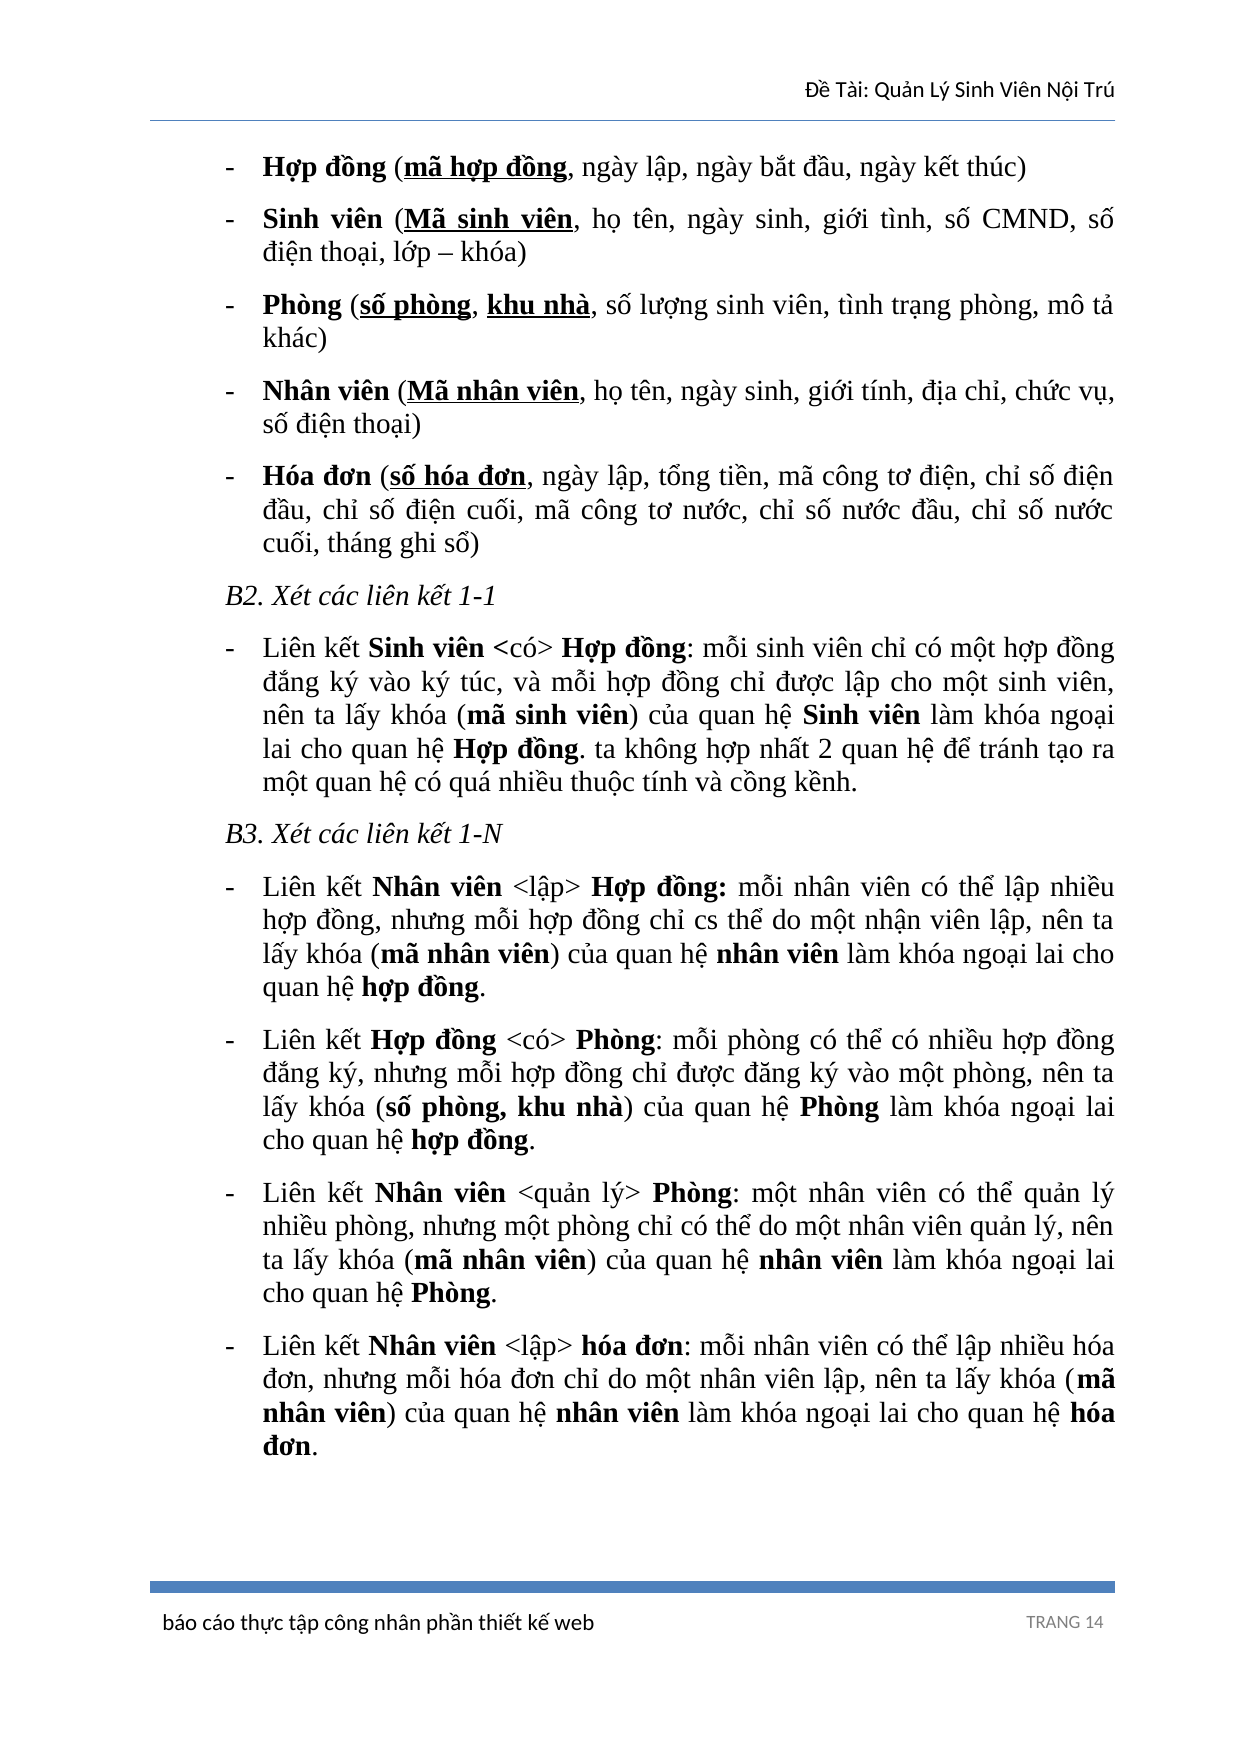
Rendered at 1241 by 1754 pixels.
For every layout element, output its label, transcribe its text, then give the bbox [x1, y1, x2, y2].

list Liên kết Nhân viên <lập> Hợp đồng: mỗi nhân viên có thể lập nhiều hợp đồng, nhưng mỗi hợp đồng chỉ cs thể do một nhận viên lập, nên ta lấy khóa (mã nhân viên) của quan hệ nhân viên làm khóa ngoại lai cho quan hệ hợp đồng. [225, 869, 1115, 1003]
list Phòng (số phòng, khu nhà, số lượng sinh viên, tình trạng phòng, mô tả khác) [225, 287, 1115, 354]
list Liên kết Nhân viên <quản lý> Phòng: một nhân viên có thể quản lý nhiều phòng, nhưng một phòng chỉ có thể do một nhân viên quản lý, nên ta lấy khóa (mã nhân viên) của quan hệ nhân viên làm khóa ngoại lai cho quan hệ Phòng. [225, 1175, 1115, 1309]
list Liên kết Nhân viên <lập> hóa đơn: mỗi nhân viên có thể lập nhiều hóa đơn, nhưng mỗi hóa đơn chỉ do một nhân viên lập, nên ta lấy khóa (mã nhân viên) của quan hệ nhân viên làm khóa ngoại lai cho quan hệ hóa đơn. [225, 1328, 1115, 1462]
list Liên kết Sinh viên <có> Hợp đồng: mỗi sinh viên chỉ có một hợp đồng đắng ký vào ký túc, và mỗi hợp đồng chỉ được lập cho một sinh viên, nên ta lấy khóa (mã sinh viên) của quan hệ Sinh viên làm khóa ngoại lai cho quan hệ Hợp đồng. ta không hợp nhất 2 quan hệ để tránh tạo ra một quan hệ có quá nhiều thuộc tính và cồng kềnh. [225, 630, 1115, 798]
text B2. Xét các liên kết 1-1 [225, 578, 1115, 611]
text B3. Xét các liên kết 1-N [225, 817, 1115, 850]
list Sinh viên (Mã sinh viên, họ tên, ngày sinh, giới tình, số CMND, số điện thoại, lớp – khóa) [225, 201, 1115, 268]
list Hóa đơn (số hóa đơn, ngày lập, tổng tiền, mã công tơ điện, chỉ số điện đầu, chỉ số điện cuối, mã công tơ nước, chỉ số nước đầu, chỉ số nước cuối, tháng ghi sổ) [225, 458, 1115, 559]
list Liên kết Hợp đồng <có> Phòng: mỗi phòng có thể có nhiều hợp đồng đắng ký, nhưng mỗi hợp đồng chỉ được đăng ký vào một phòng, nên ta lấy khóa (số phòng, khu nhà) của quan hệ Phòng làm khóa ngoại lai cho quan hệ hợp đồng. [225, 1022, 1115, 1156]
list Hợp đồng (mã hợp đồng, ngày lập, ngày bắt đầu, ngày kết thúc) [225, 149, 1115, 182]
list Nhân viên (Mã nhân viên, họ tên, ngày sinh, giới tính, địa chỉ, chức vụ, số điện thoại) [225, 373, 1115, 440]
